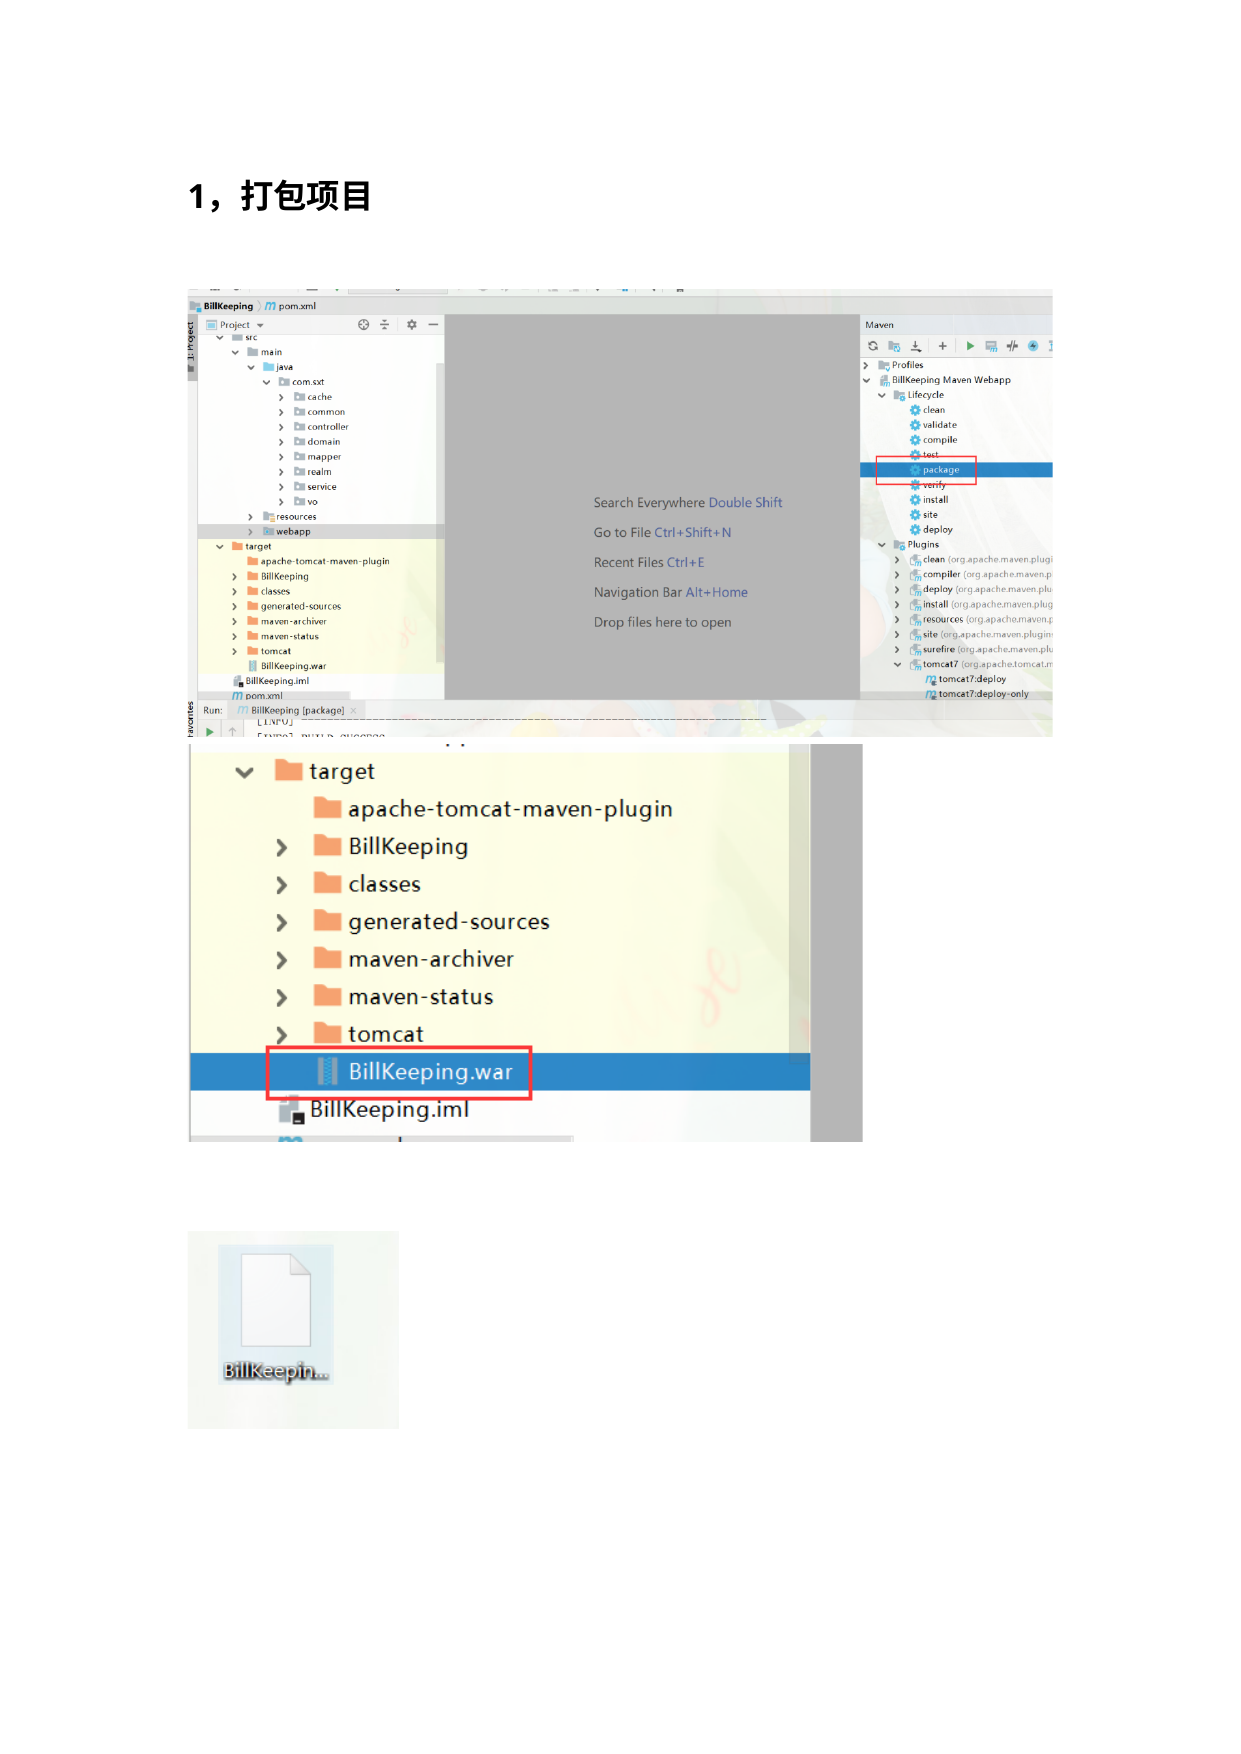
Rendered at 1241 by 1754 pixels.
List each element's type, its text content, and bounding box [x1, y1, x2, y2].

picture [187, 744, 863, 1142]
subtitle 1，打包项目 [187, 162, 1053, 227]
picture [187, 289, 1053, 737]
picture [187, 1231, 399, 1429]
